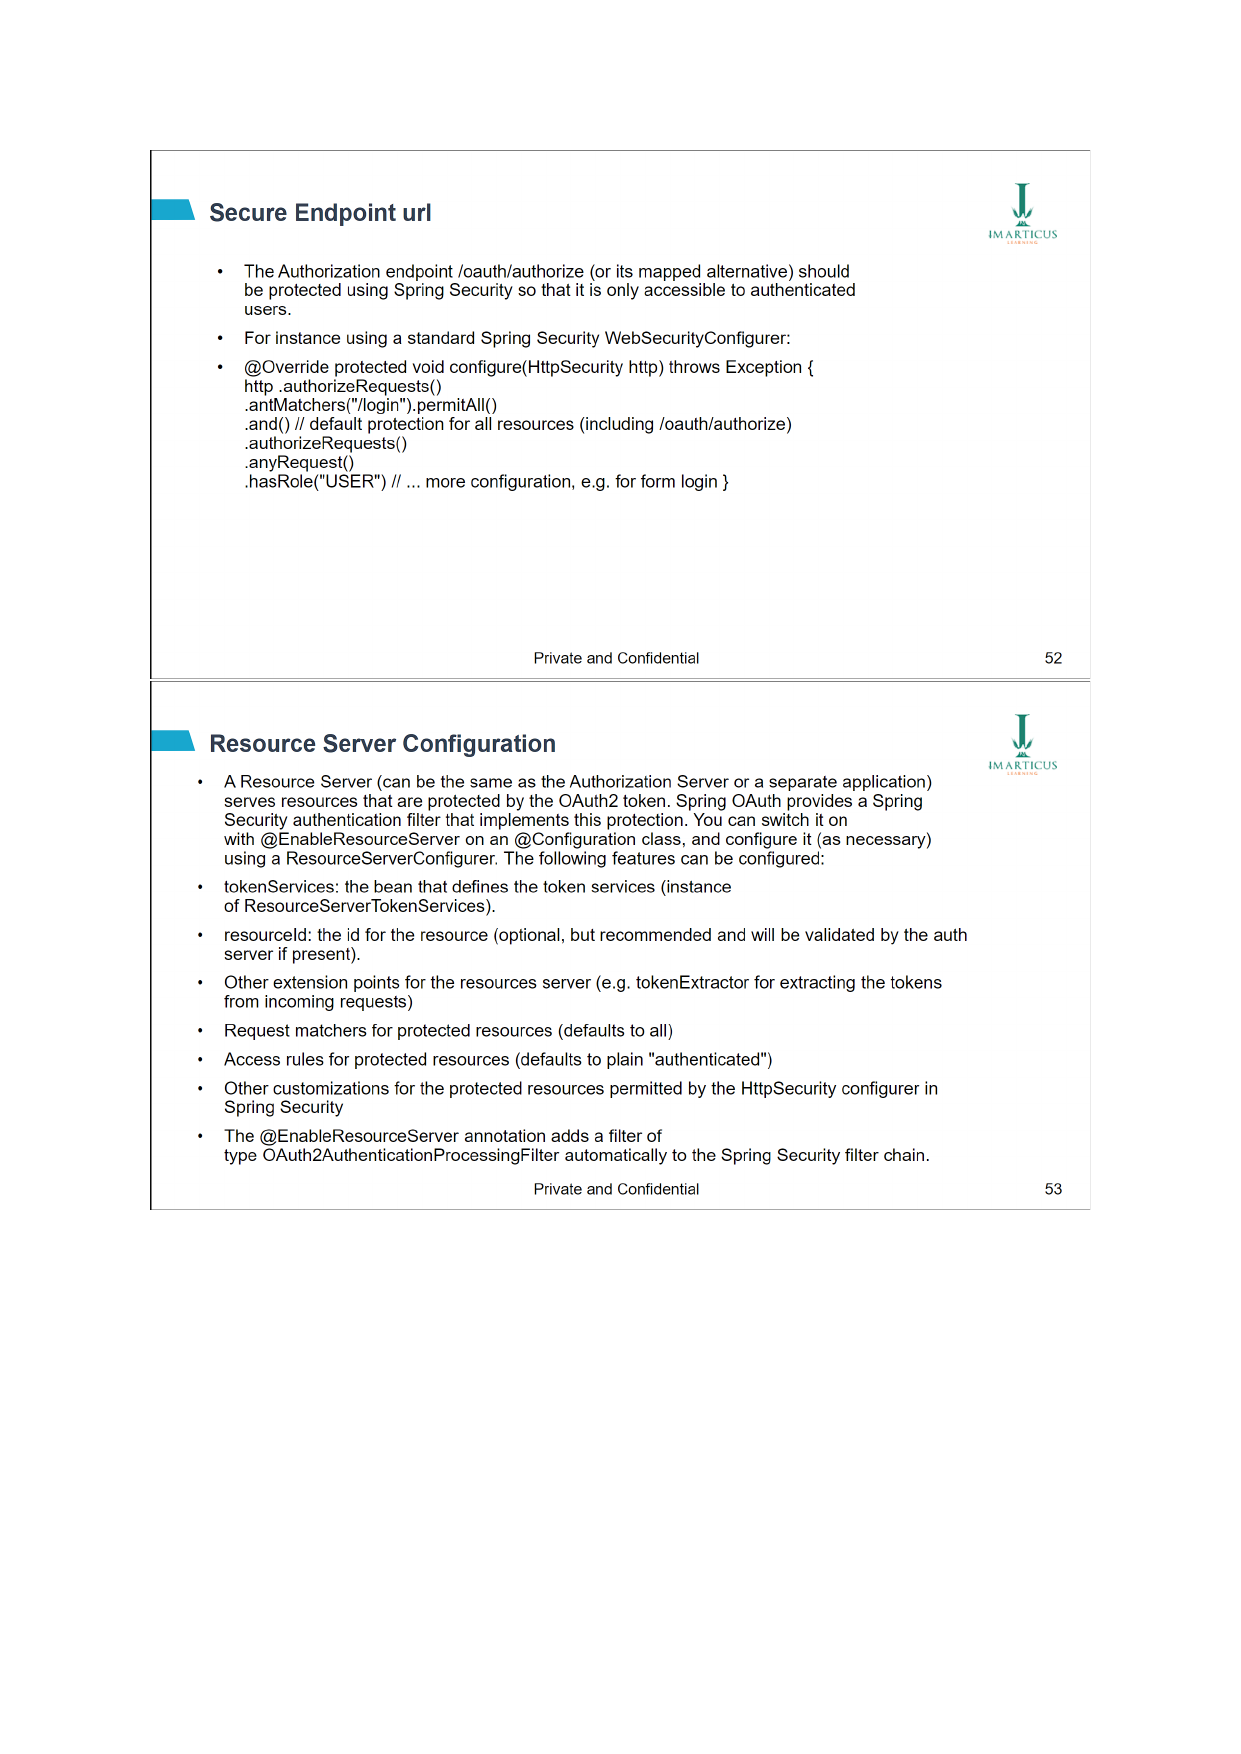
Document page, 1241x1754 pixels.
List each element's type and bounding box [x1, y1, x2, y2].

picture [150, 681, 1091, 1210]
picture [150, 150, 1091, 679]
